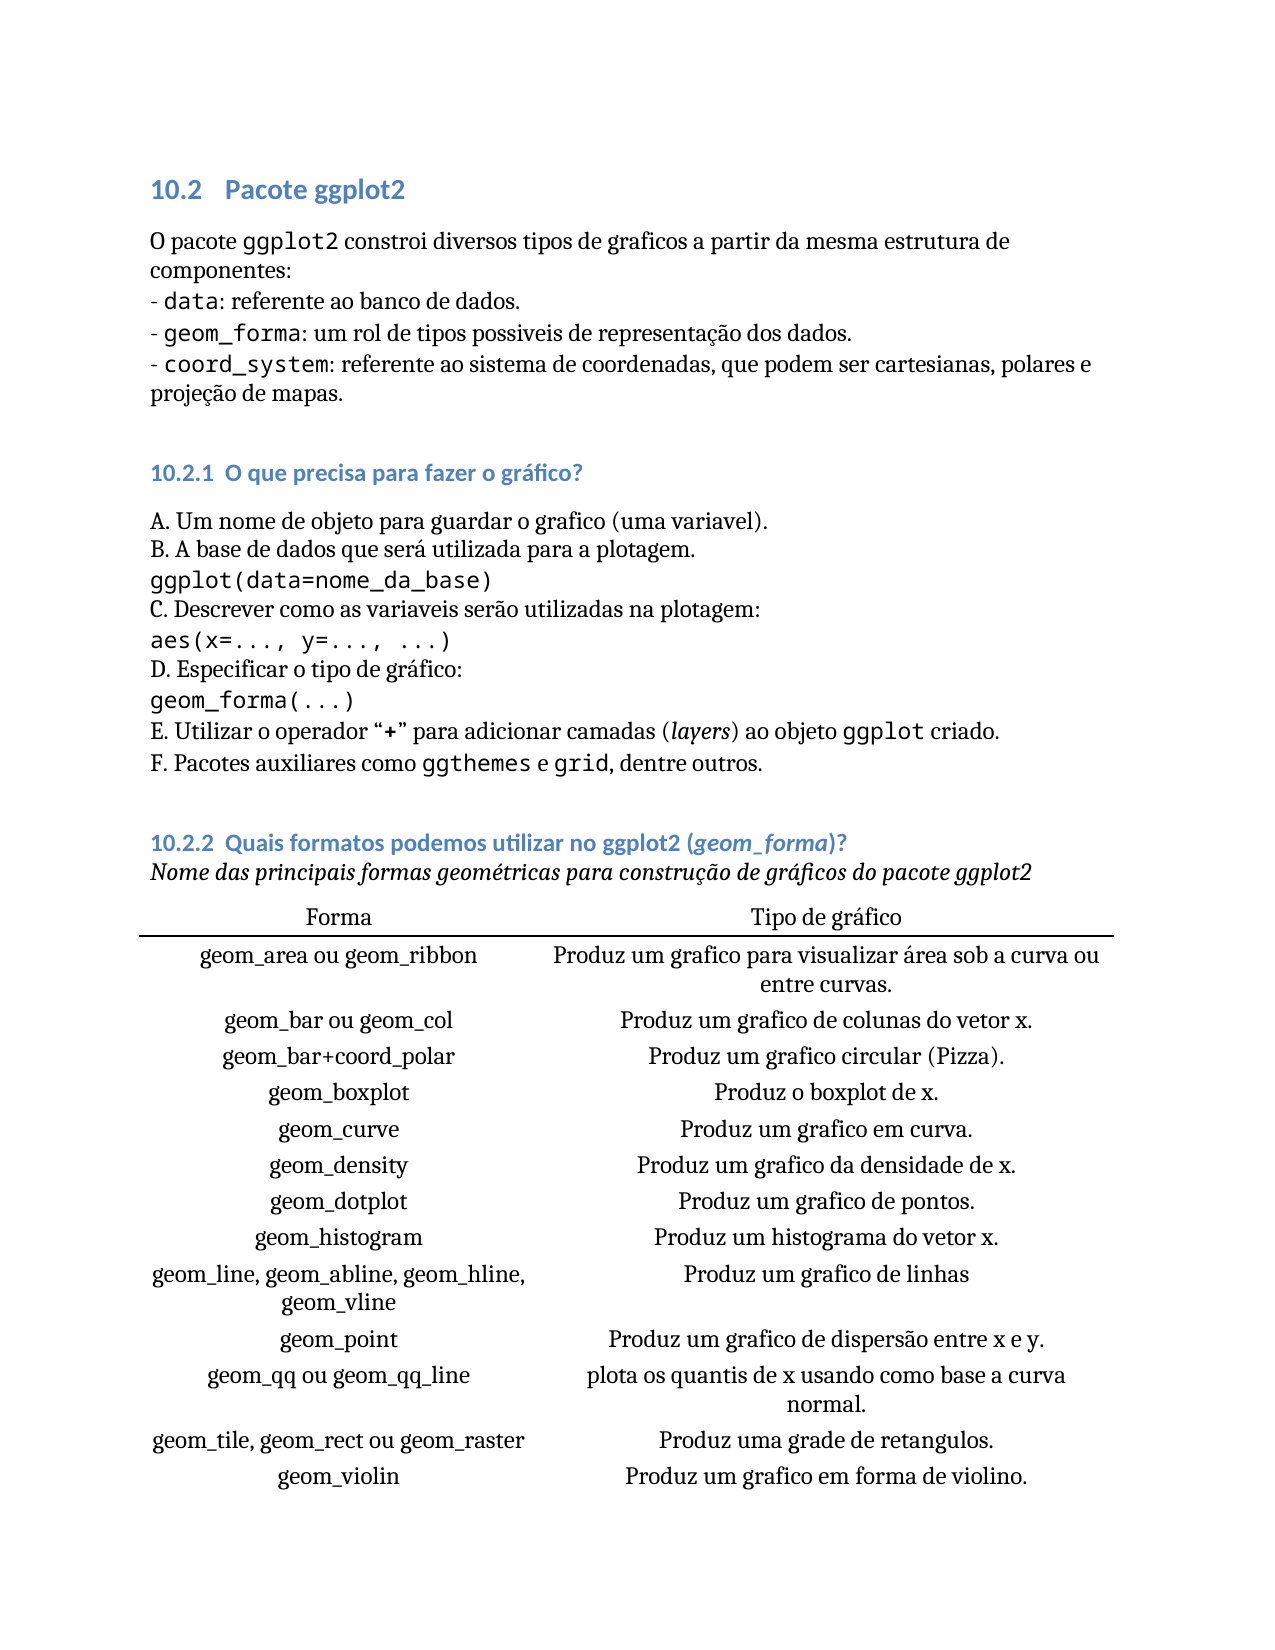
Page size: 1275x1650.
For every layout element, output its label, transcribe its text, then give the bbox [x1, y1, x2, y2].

subtitle 10.2.2 Quais formatos podemos utilizar no ggplot2 (geom_forma)? [150, 827, 1125, 858]
subtitle 10.2 Pacote ggplot2 [150, 171, 1125, 206]
subtitle 10.2.1 O que precisa para fazer o gráfico? [150, 457, 1125, 488]
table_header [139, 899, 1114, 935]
text A. Um nome de objeto para guardar o grafico (uma variavel). B. A base de dados que será utilizada para a plotagem. ggplot(data=nome_da_base) C. Descrever como as variaveis serão utilizadas na plotagem: aes(x=..., y=..., ...) D. Especificar o tipo de gráfico: geom_forma(...) E. Utilizar o operador “+” para adicionar camadas (layers) ao objeto ggplot criado. F. Pacotes auxiliares como ggthemes e grid, dentre outros. [150, 507, 1125, 807]
text O pacote ggplot2 constroi diversos tipos de graficos a partir da mesma estrutura de componentes: - data: referente ao banco de dados. - geom_forma: um rol de tipos possiveis de representação dos dados. - coord_system: referente ao sistema de coordenadas, que podem ser cartesianas, polares e projeção de mapas. [150, 225, 1125, 436]
text Nome das principais formas geométricas para construção de gráficos do pacote ggplot2 [150, 858, 1125, 887]
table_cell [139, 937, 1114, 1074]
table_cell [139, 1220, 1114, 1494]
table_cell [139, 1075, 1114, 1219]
